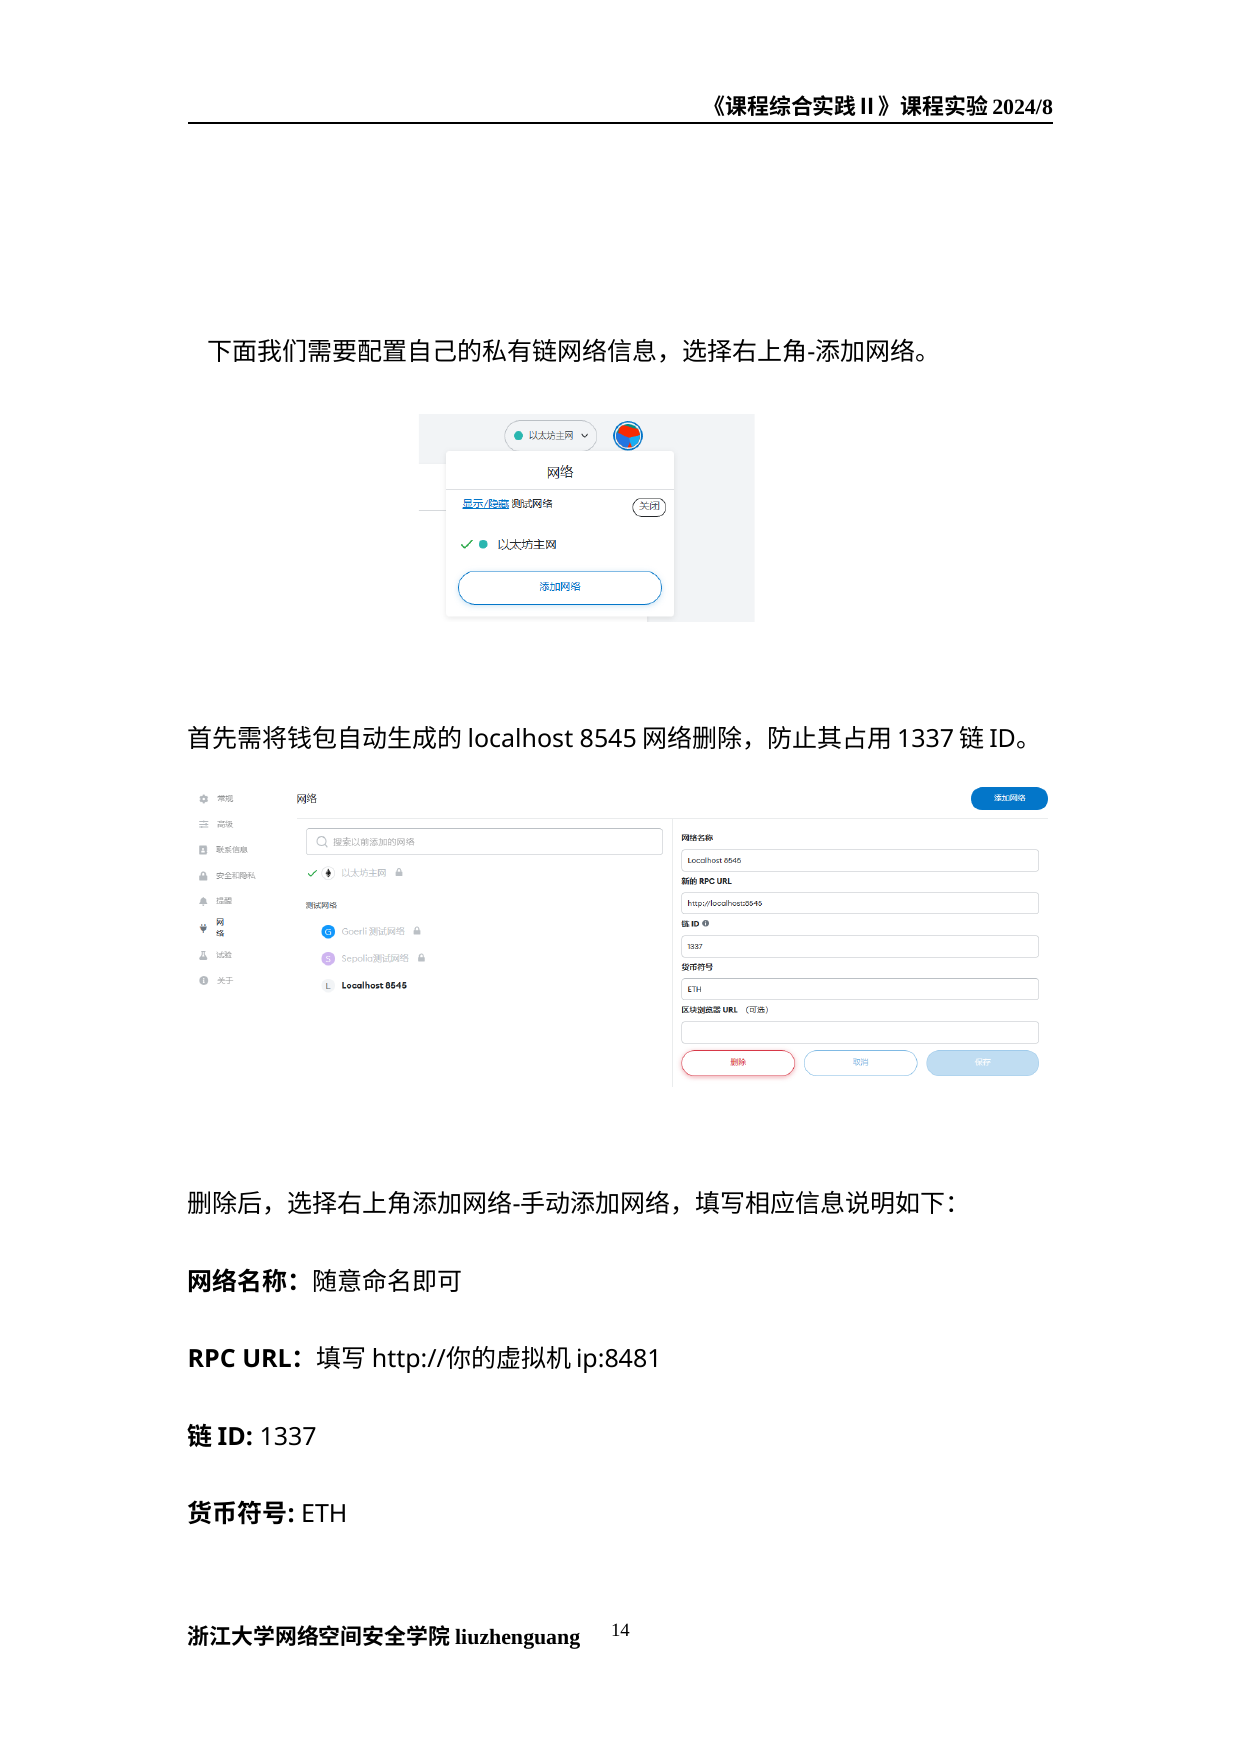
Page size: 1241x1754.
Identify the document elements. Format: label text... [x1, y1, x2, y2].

picture [187, 783, 1053, 1087]
text 网络名称：随意命名即可 [187, 1247, 1053, 1312]
text 下面我们需要配置自己的私有链网络信息，选择右上角-添加网络。 [187, 317, 1053, 382]
text RPC URL：填写http://你的虚拟机ip:8481 [187, 1324, 1053, 1389]
text 删除后，选择右上角添加网络-手动添加网络，填写相应信息说明如下： [187, 1169, 1053, 1234]
text 货币符号: ETH [187, 1479, 1053, 1544]
picture [418, 414, 755, 622]
text 链ID: 1337 [187, 1402, 1053, 1467]
text 首先需将钱包自动生成的localhost 8545网络删除，防止其占用1337链ID。 [187, 704, 1053, 769]
